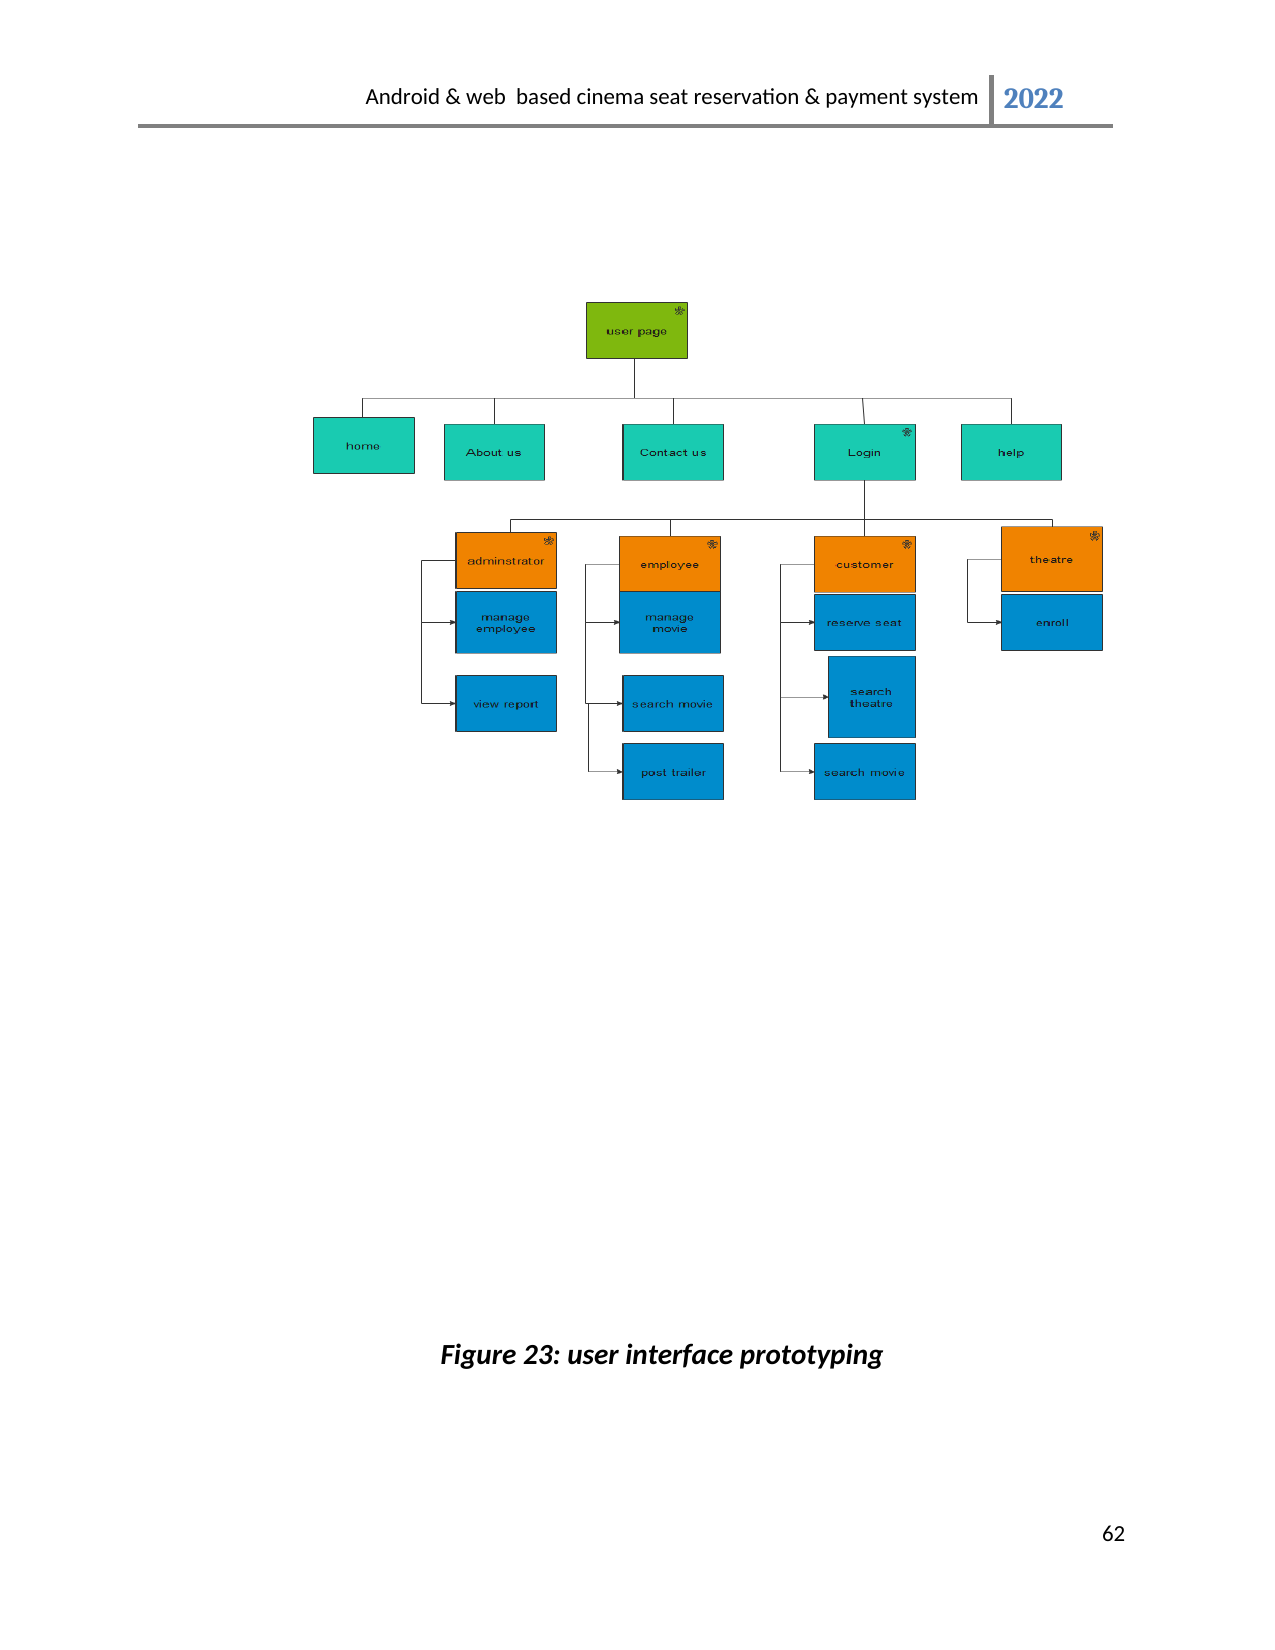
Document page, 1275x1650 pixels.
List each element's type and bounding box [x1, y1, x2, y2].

picture [61, 187, 1263, 1327]
